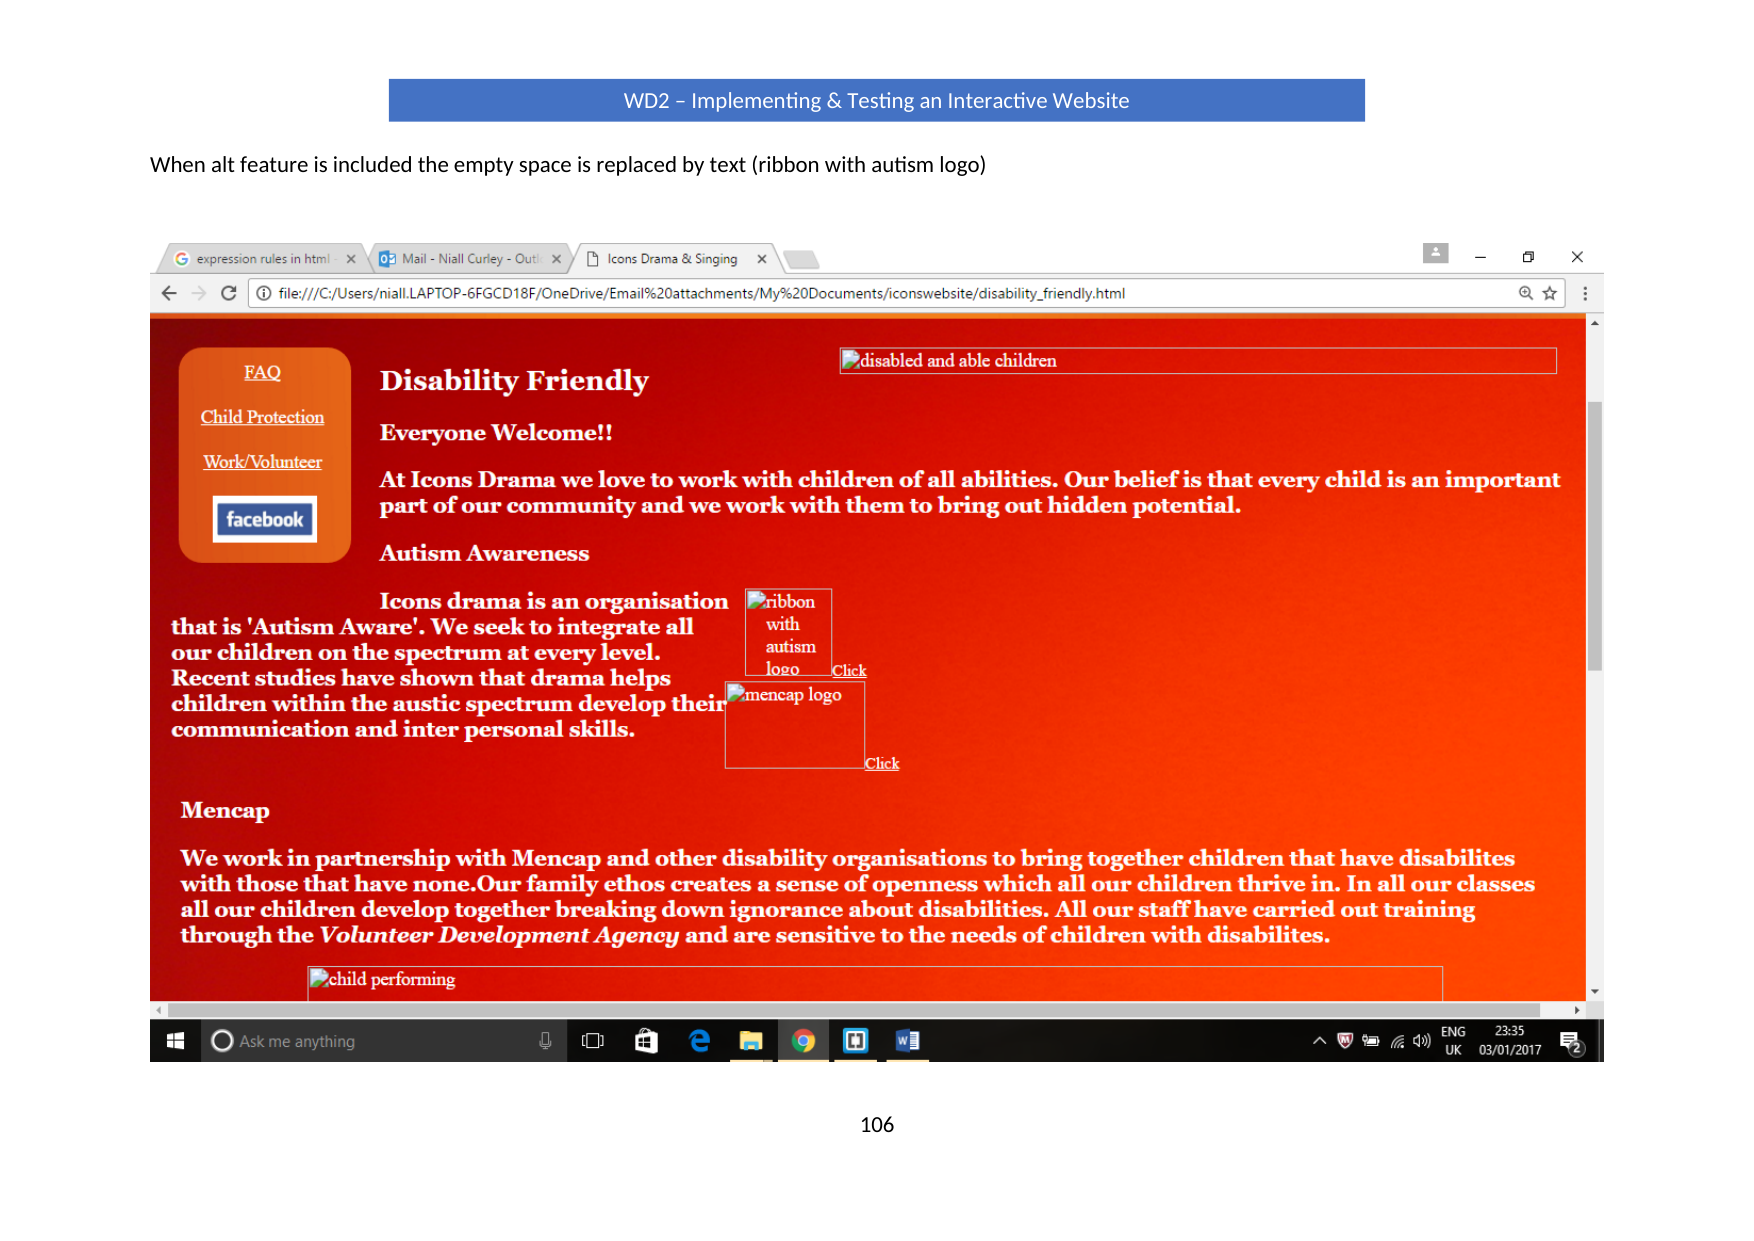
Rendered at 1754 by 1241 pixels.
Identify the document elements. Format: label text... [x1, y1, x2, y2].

text When alt feature is included the empty space is replaced by text (ribbon with autism logo) [150, 150, 1604, 178]
picture [150, 243, 1604, 1062]
